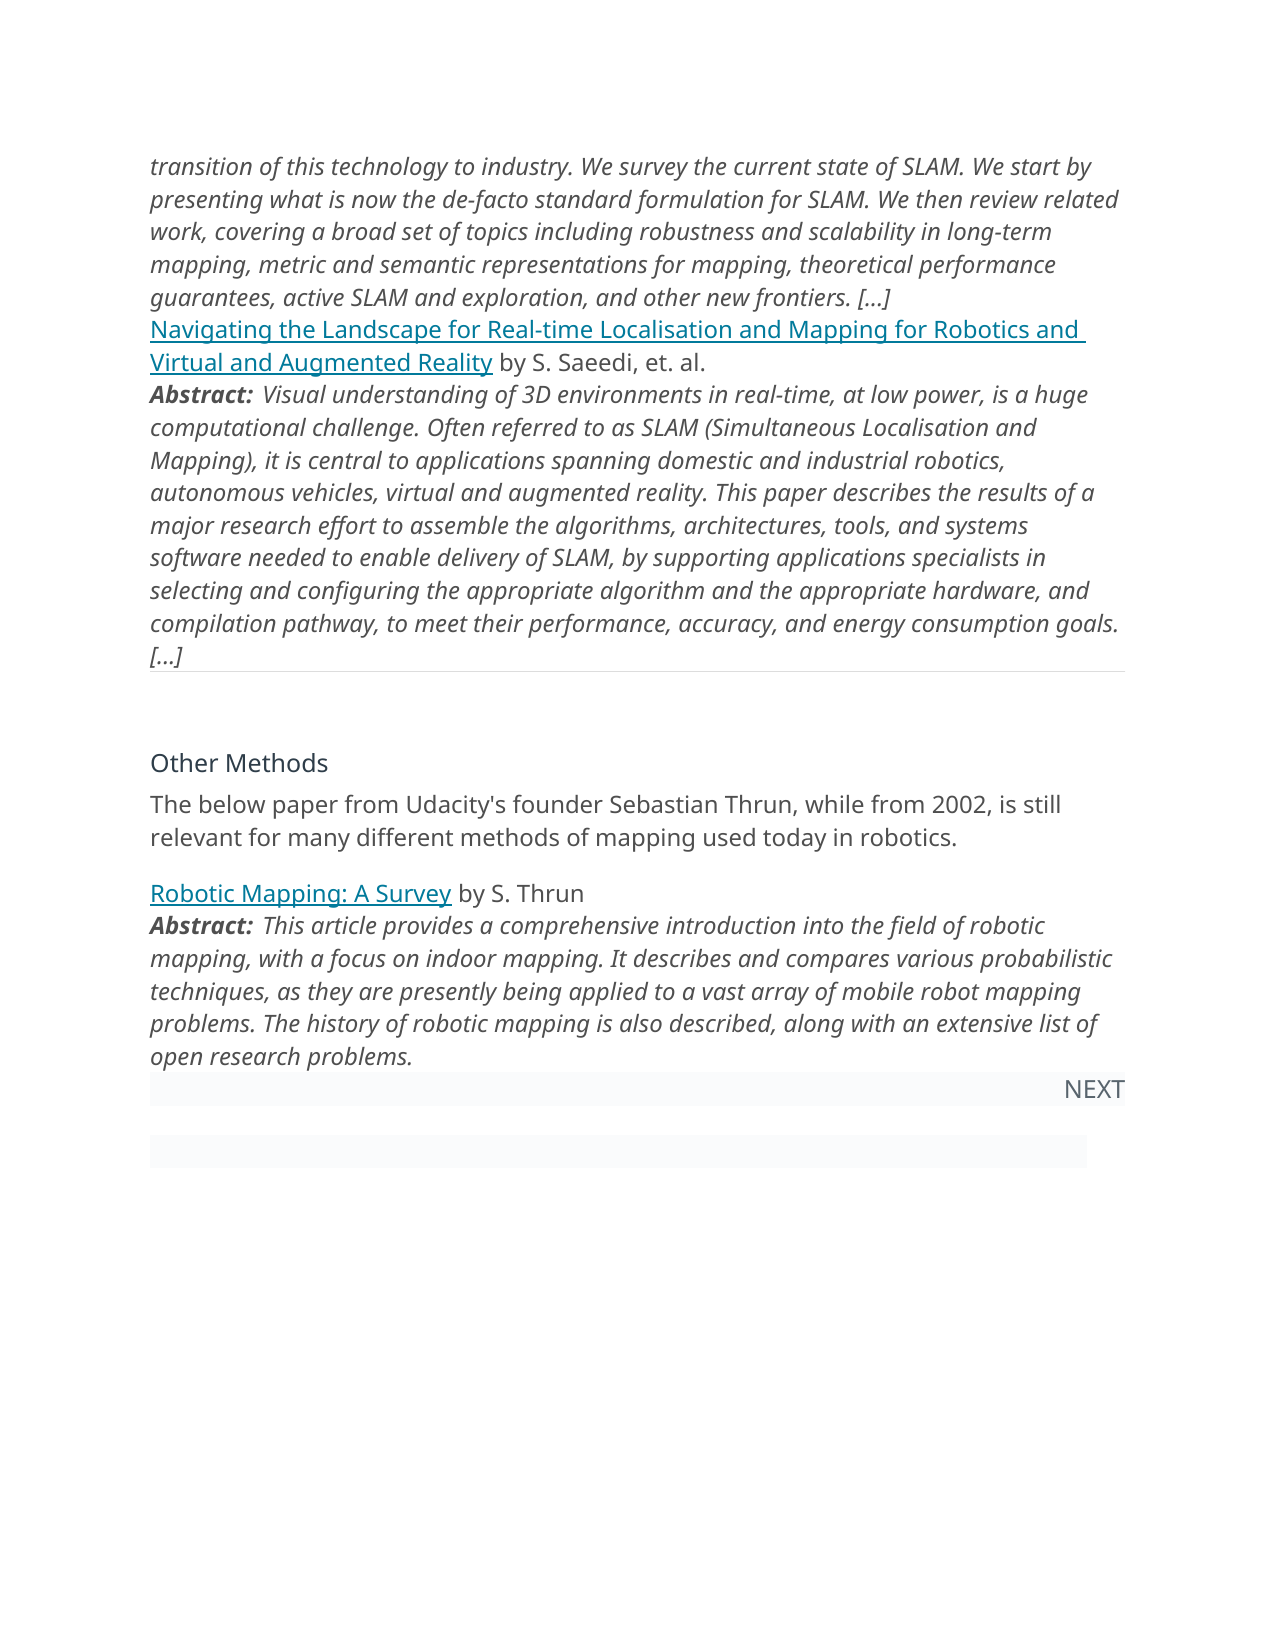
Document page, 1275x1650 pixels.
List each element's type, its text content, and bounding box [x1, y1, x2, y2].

text Abstract: This article provides a comprehensive introduction into the field of robotic mapping, with a focus on indoor mapping. It describes and compares various probabilistic techniques, as they are presently being applied to a vast array of mobile robot mapping problems. The history of robotic mapping is also described, along with an extensive list of open research problems. [150, 909, 1125, 1072]
text Robotic Mapping: A Survey by S. Thrun [150, 876, 1125, 909]
subtitle Other Methods [150, 746, 1125, 780]
text Navigating the Landscape for Real-time Localisation and Mapping for Robotics and Virtual and Augmented Reality by S. Saeedi, et. al. [150, 313, 1125, 378]
text The below paper from Udacity's founder Sebastian Thrun, while from 2002, is still relevant for many different methods of mapping used today in robotics. [150, 788, 1125, 853]
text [150, 150, 1125, 313]
text NEXT [150, 1072, 1125, 1106]
text Abstract: Visual understanding of 3D environments in real-time, at low power, is a huge computational challenge. Often referred to as SLAM (Simultaneous Localisation and Mapping), it is central to applications spanning domestic and industrial robotics, autonomous vehicles, virtual and augmented reality. This paper describes the results of a major research effort to assemble the algorithms, architectures, tools, and systems software needed to enable delivery of SLAM, by supporting applications specialists in selecting and configuring the appropriate algorithm and the appropriate hardware, and compilation pathway, to meet their performance, accuracy, and energy consumption goals. [...] [150, 378, 1125, 671]
